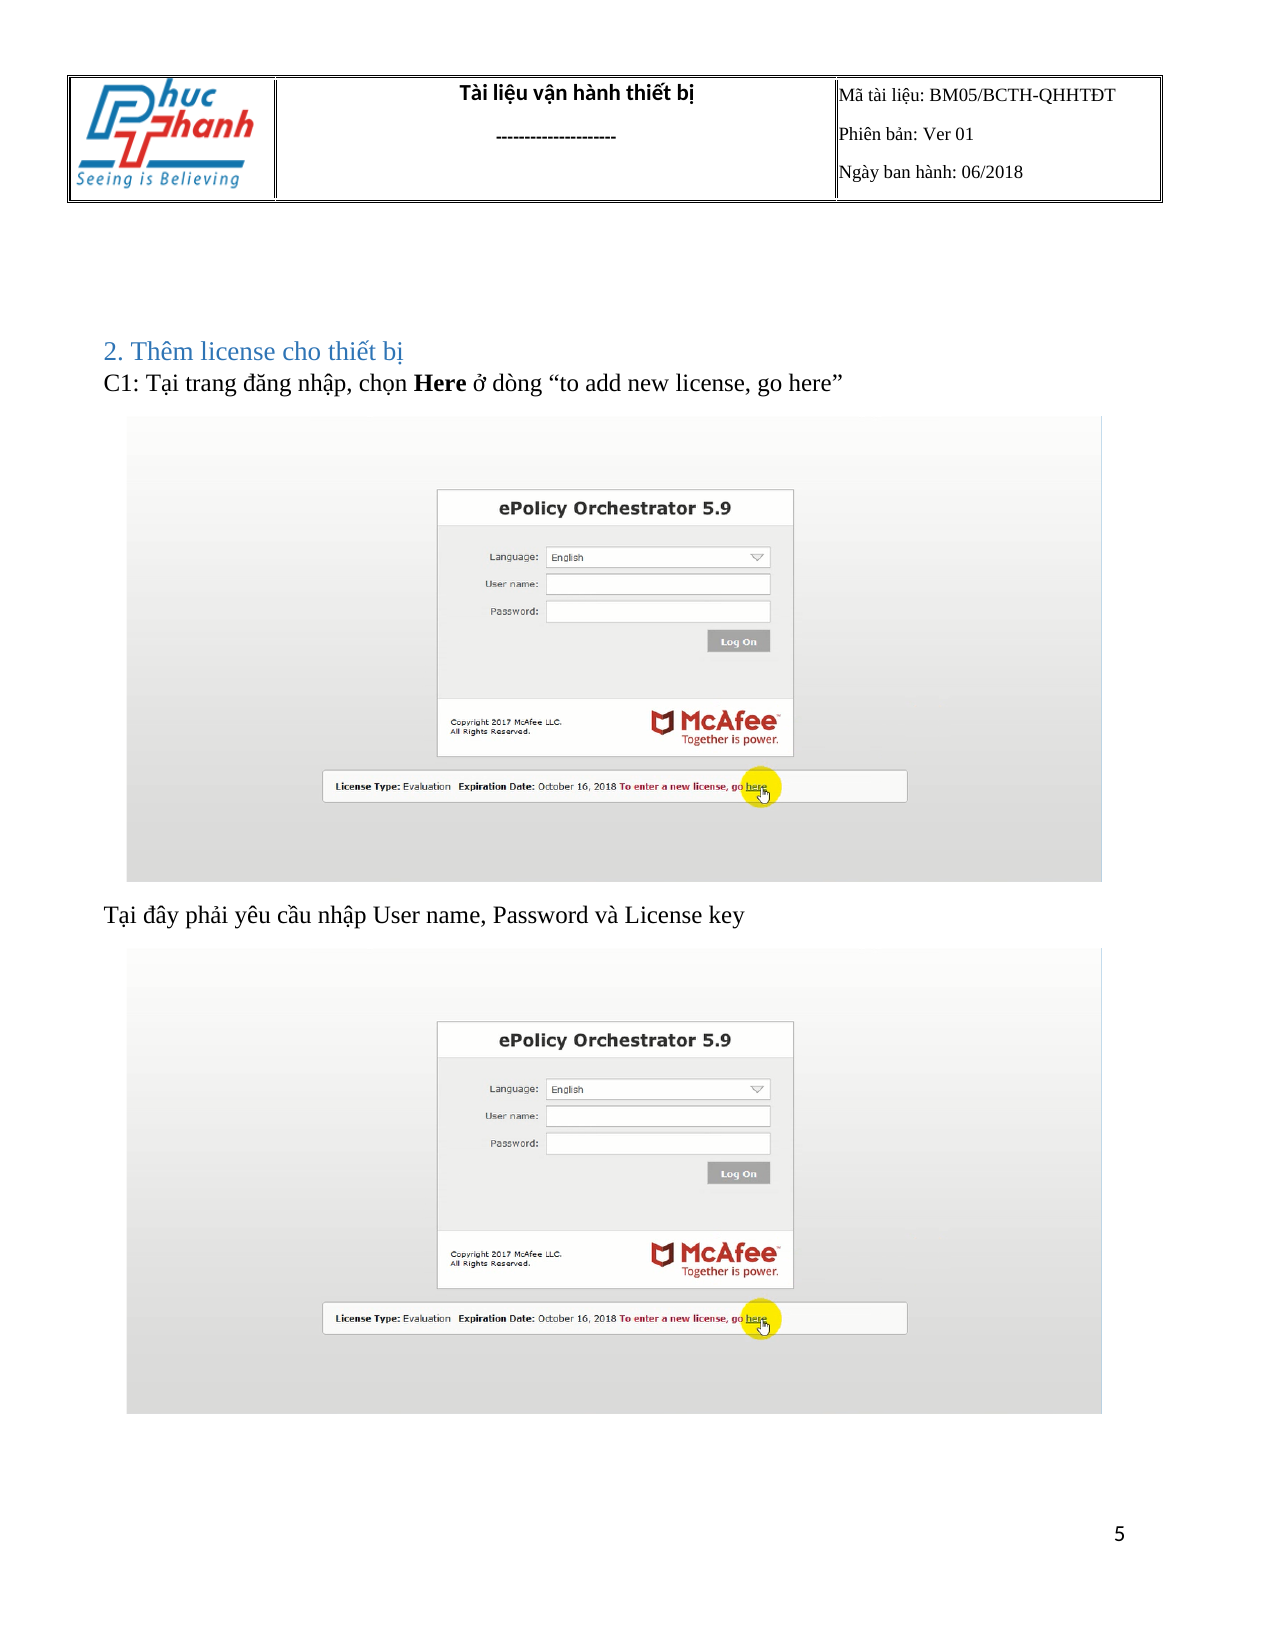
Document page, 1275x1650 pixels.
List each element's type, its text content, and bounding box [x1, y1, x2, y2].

text Tại đây phải yêu cầu nhập User name, Password và License key [103, 901, 1125, 929]
text C1: Tại trang đăng nhập, chọn Here ở dòng “to add new license, go here” [103, 368, 1125, 397]
picture [70, 78, 257, 191]
picture [126, 416, 1102, 882]
picture [126, 948, 1102, 1414]
subtitle 2. Thêm license cho thiết bị [103, 335, 1125, 366]
